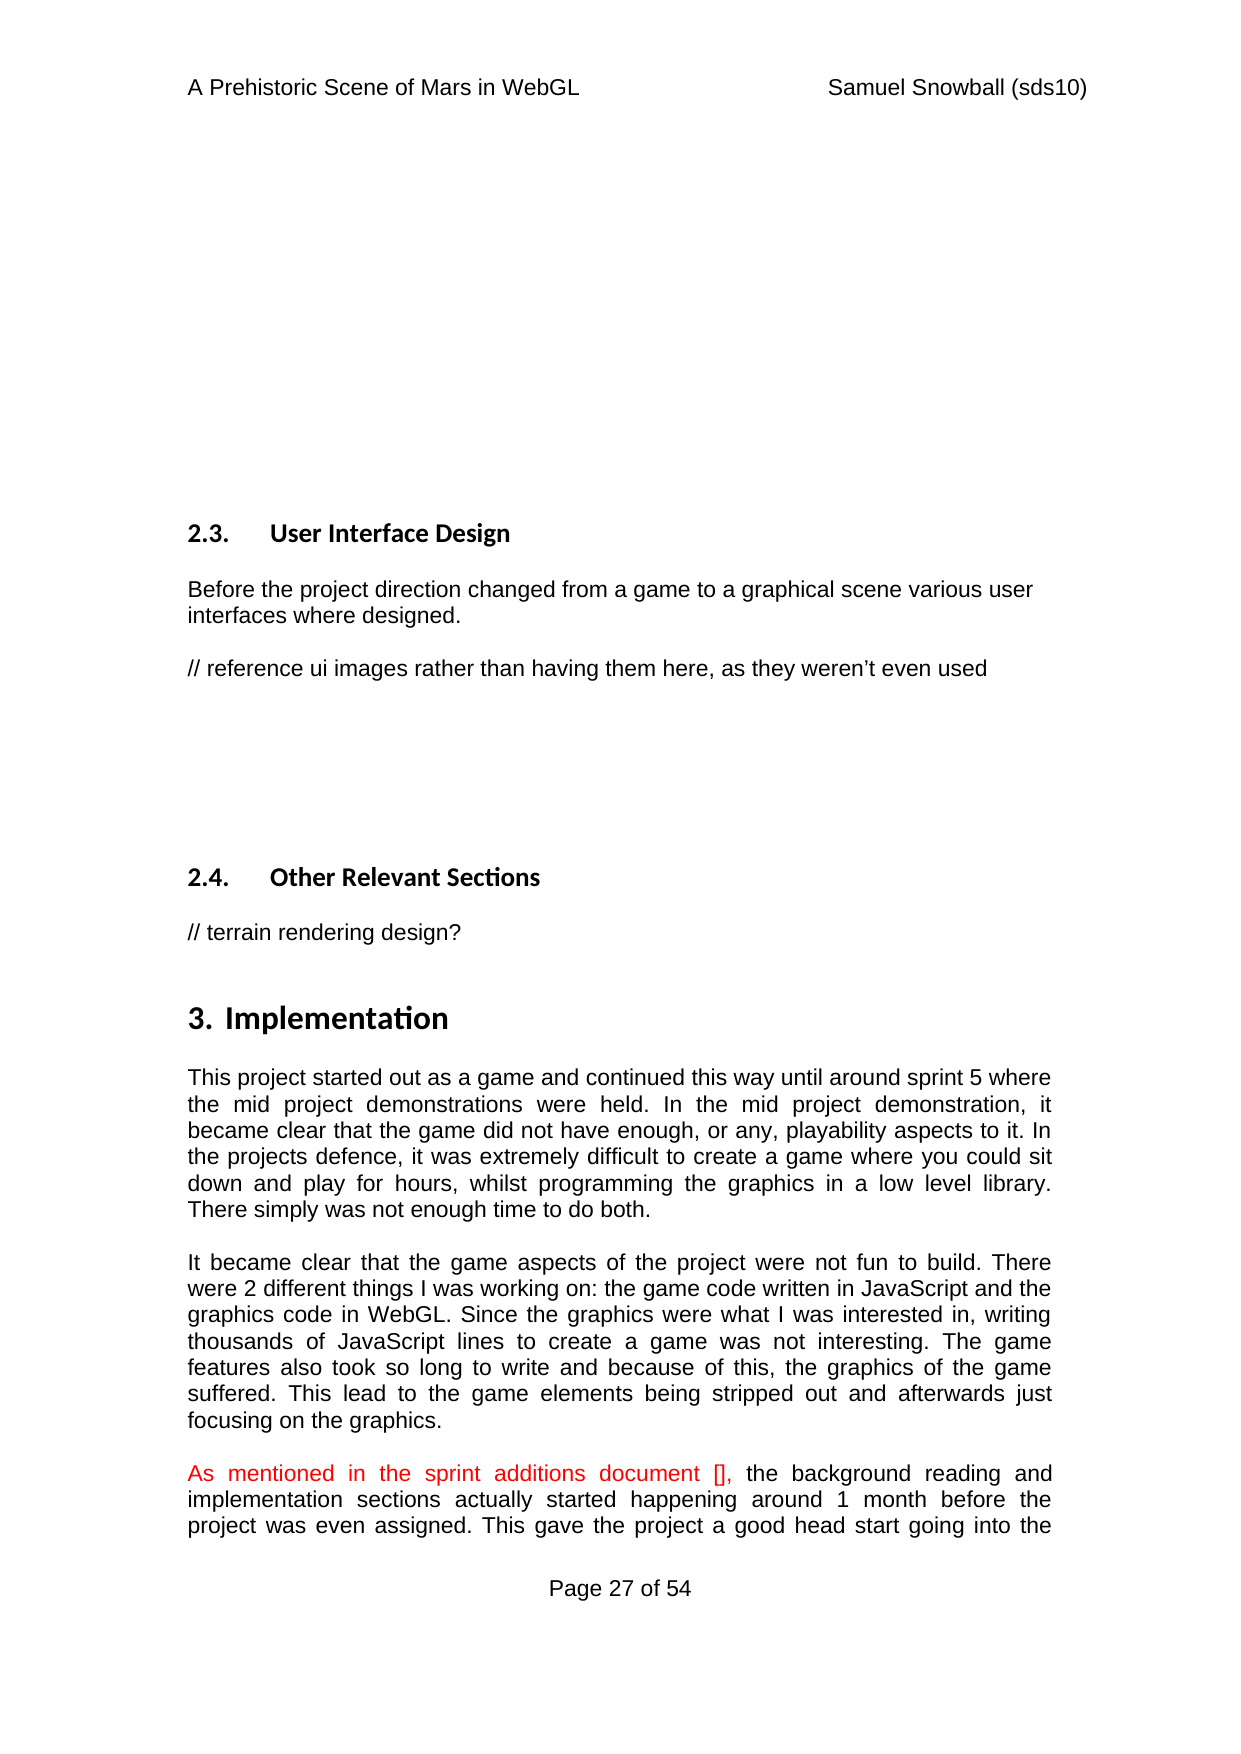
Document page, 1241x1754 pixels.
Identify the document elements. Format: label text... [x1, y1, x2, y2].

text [187, 1459, 1053, 1538]
subtitle Implementation [187, 997, 1053, 1038]
subtitle Other Relevant Sections [187, 860, 1053, 893]
text Before the project direction changed from a game to a graphical scene various user interfaces where designed. [187, 576, 1053, 628]
text // reference ui images rather than having them here, as they weren’t even used [187, 655, 1053, 681]
text It became clear that the game aspects of the project were not fun to build. There were 2 different things I was working on: the game code written in JavaScript and the graphics code in WebGL. Since the graphics were what I was interested in, writing thousands of JavaScript lines to create a game was not interesting. The game features also took so long to write and because of this, the graphics of the game suffered. This lead to the game elements being stripped out and afterwards just focusing on the graphics. [187, 1249, 1053, 1433]
subtitle User Interface Design [187, 516, 1053, 549]
text This project started out as a game and continued this way until around sprint 5 where the mid project demonstrations were held. In the mid project demonstration, it became clear that the game did not have enough, or any, playability aspects to it. In the projects defence, it was extremely difficult to create a game where you could sit down and play for hours, whilst programming the graphics in a low level library. There simply was not enough time to do both. [187, 1064, 1053, 1222]
text // terrain rendering design? [187, 919, 1053, 946]
